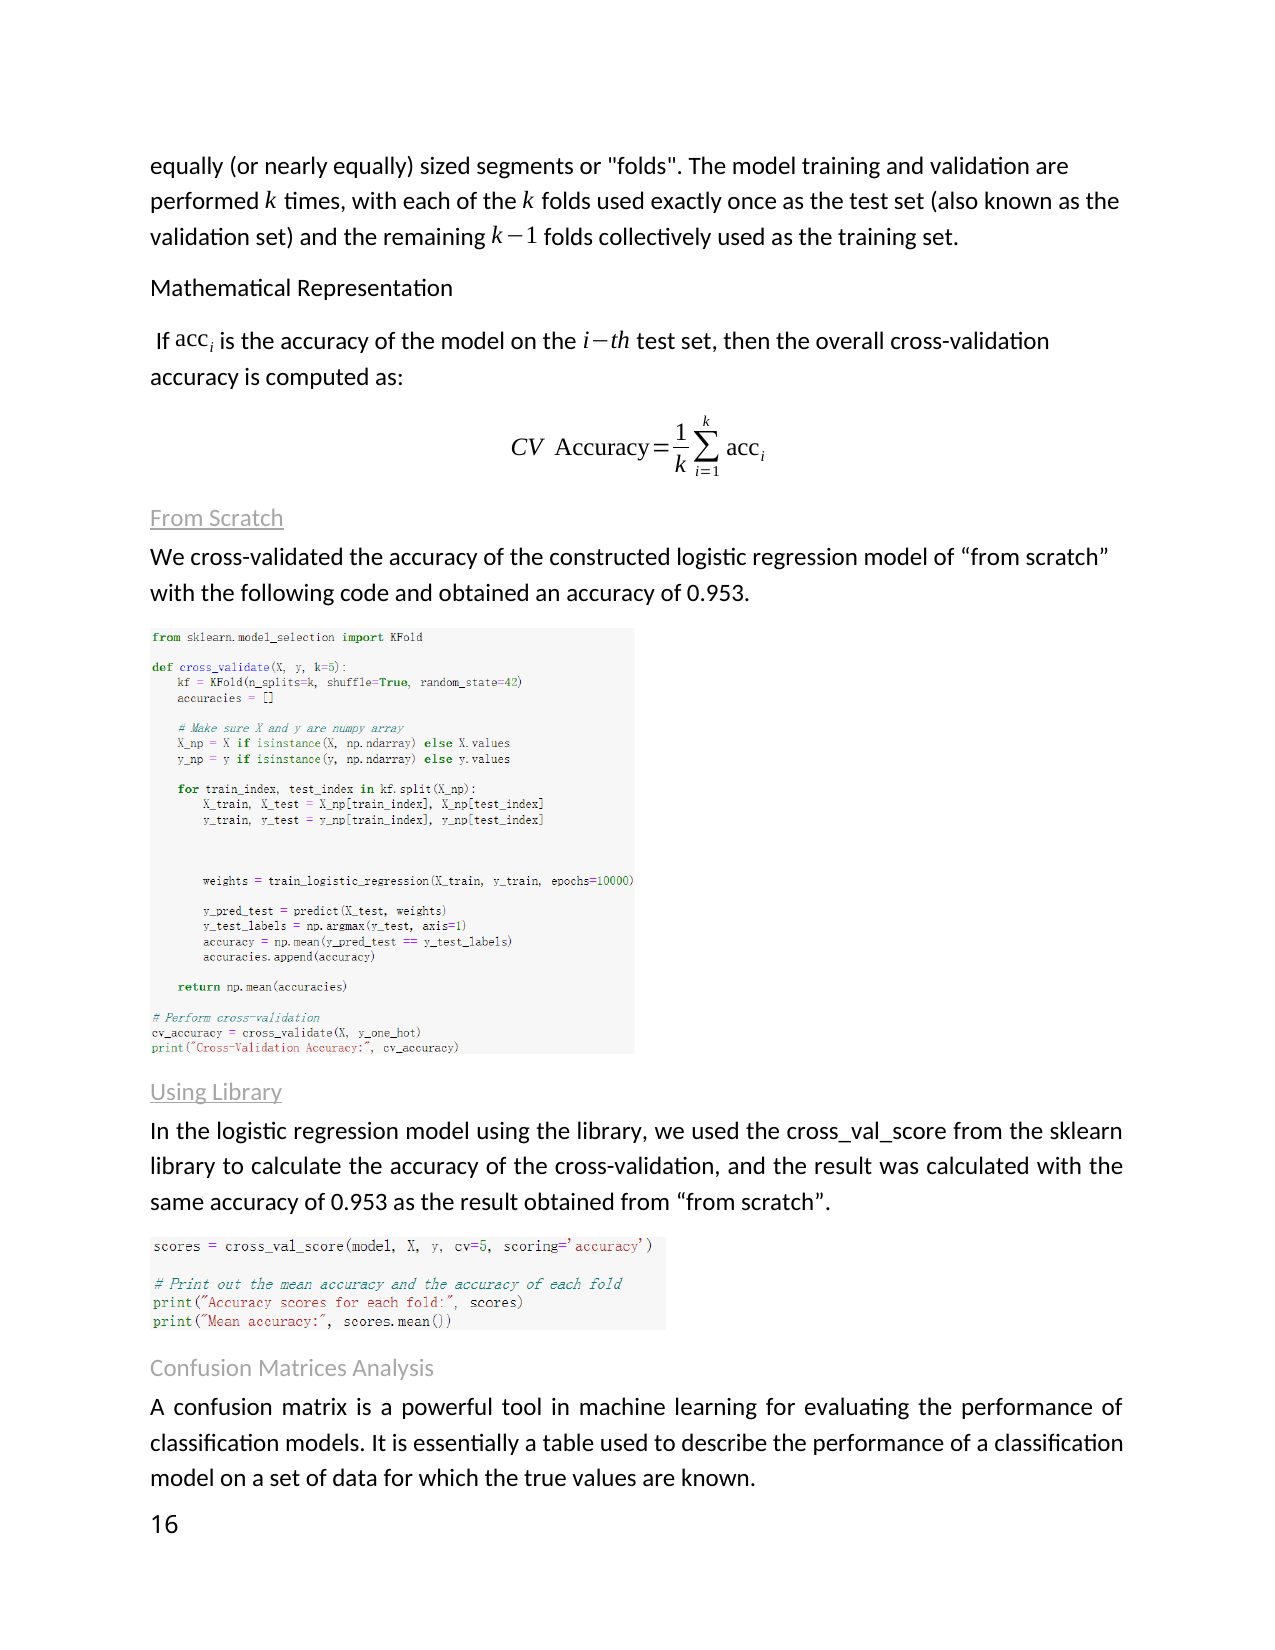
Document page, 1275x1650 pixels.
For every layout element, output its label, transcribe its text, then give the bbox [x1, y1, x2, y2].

picture [150, 628, 635, 1054]
text If is the accuracy of the model on the test set, then the overall cross-validation accuracy is computed as: [150, 324, 1125, 391]
text In the logistic regression model using the library, we used the cross_val_score from the sklearn library to calculate the accuracy of the cross-validation, and the result was calculated with the same accuracy of 0.953 as the result obtained from “from scratch”. [150, 1115, 1125, 1216]
subtitle Confusion Matrices Analysis [150, 1352, 1125, 1382]
text Mathematical Representation [150, 273, 1125, 303]
text A confusion matrix is a powerful tool in machine learning for evaluating the performance of classification models. It is essentially a table used to describe the performance of a classification model on a set of data for which the true values are known. [150, 1391, 1125, 1492]
subtitle From Scratch [150, 502, 1125, 533]
picture [150, 1237, 667, 1330]
subtitle Using Library [150, 1076, 1125, 1106]
text We cross-validated the accuracy of the constructed logistic regression model of “from scratch” with the following code and obtained an accuracy of 0.953. [150, 542, 1125, 607]
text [150, 150, 1125, 251]
